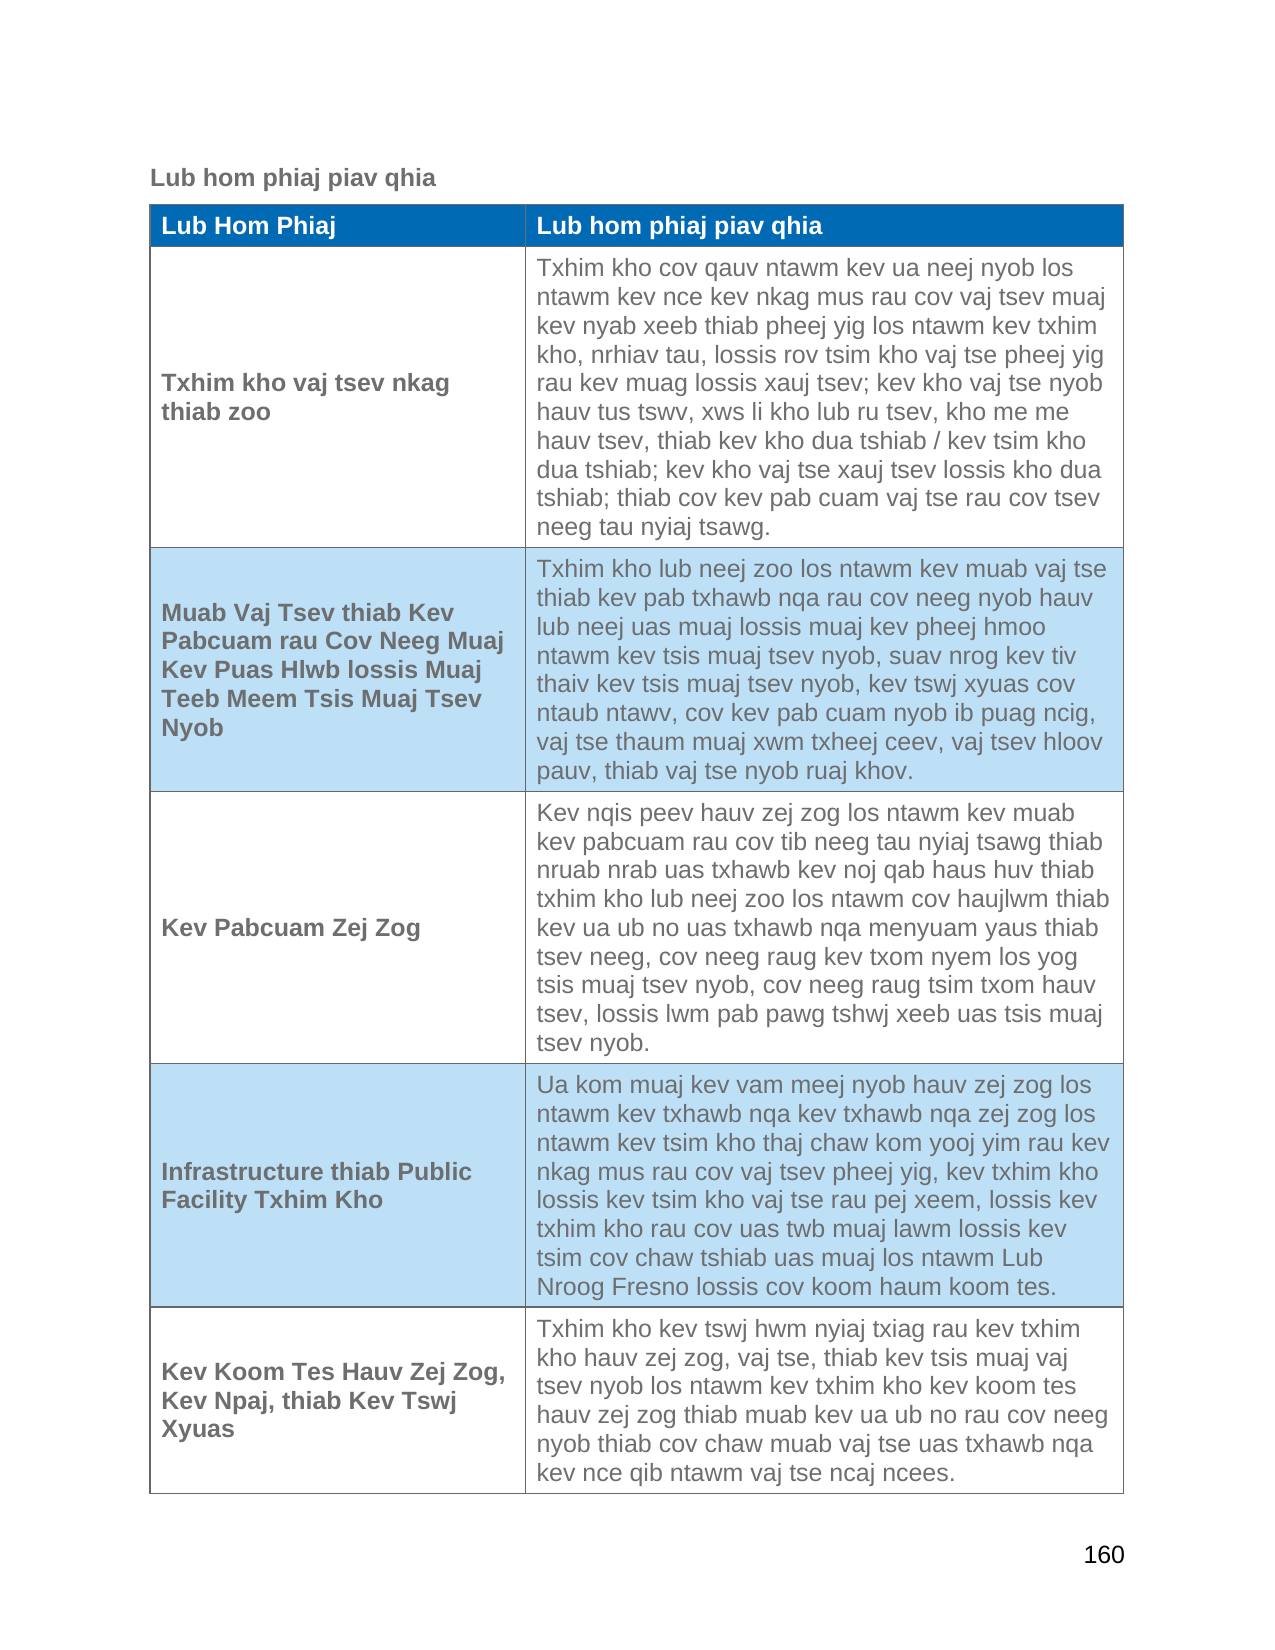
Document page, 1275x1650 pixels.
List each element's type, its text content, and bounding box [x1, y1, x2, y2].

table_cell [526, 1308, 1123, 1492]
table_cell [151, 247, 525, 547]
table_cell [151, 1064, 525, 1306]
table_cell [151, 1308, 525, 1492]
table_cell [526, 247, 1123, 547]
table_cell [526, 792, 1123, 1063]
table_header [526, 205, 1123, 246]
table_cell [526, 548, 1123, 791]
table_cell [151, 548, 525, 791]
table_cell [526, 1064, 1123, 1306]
text Lub hom phiaj piav qhia [150, 162, 1125, 191]
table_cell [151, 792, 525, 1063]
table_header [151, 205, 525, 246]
